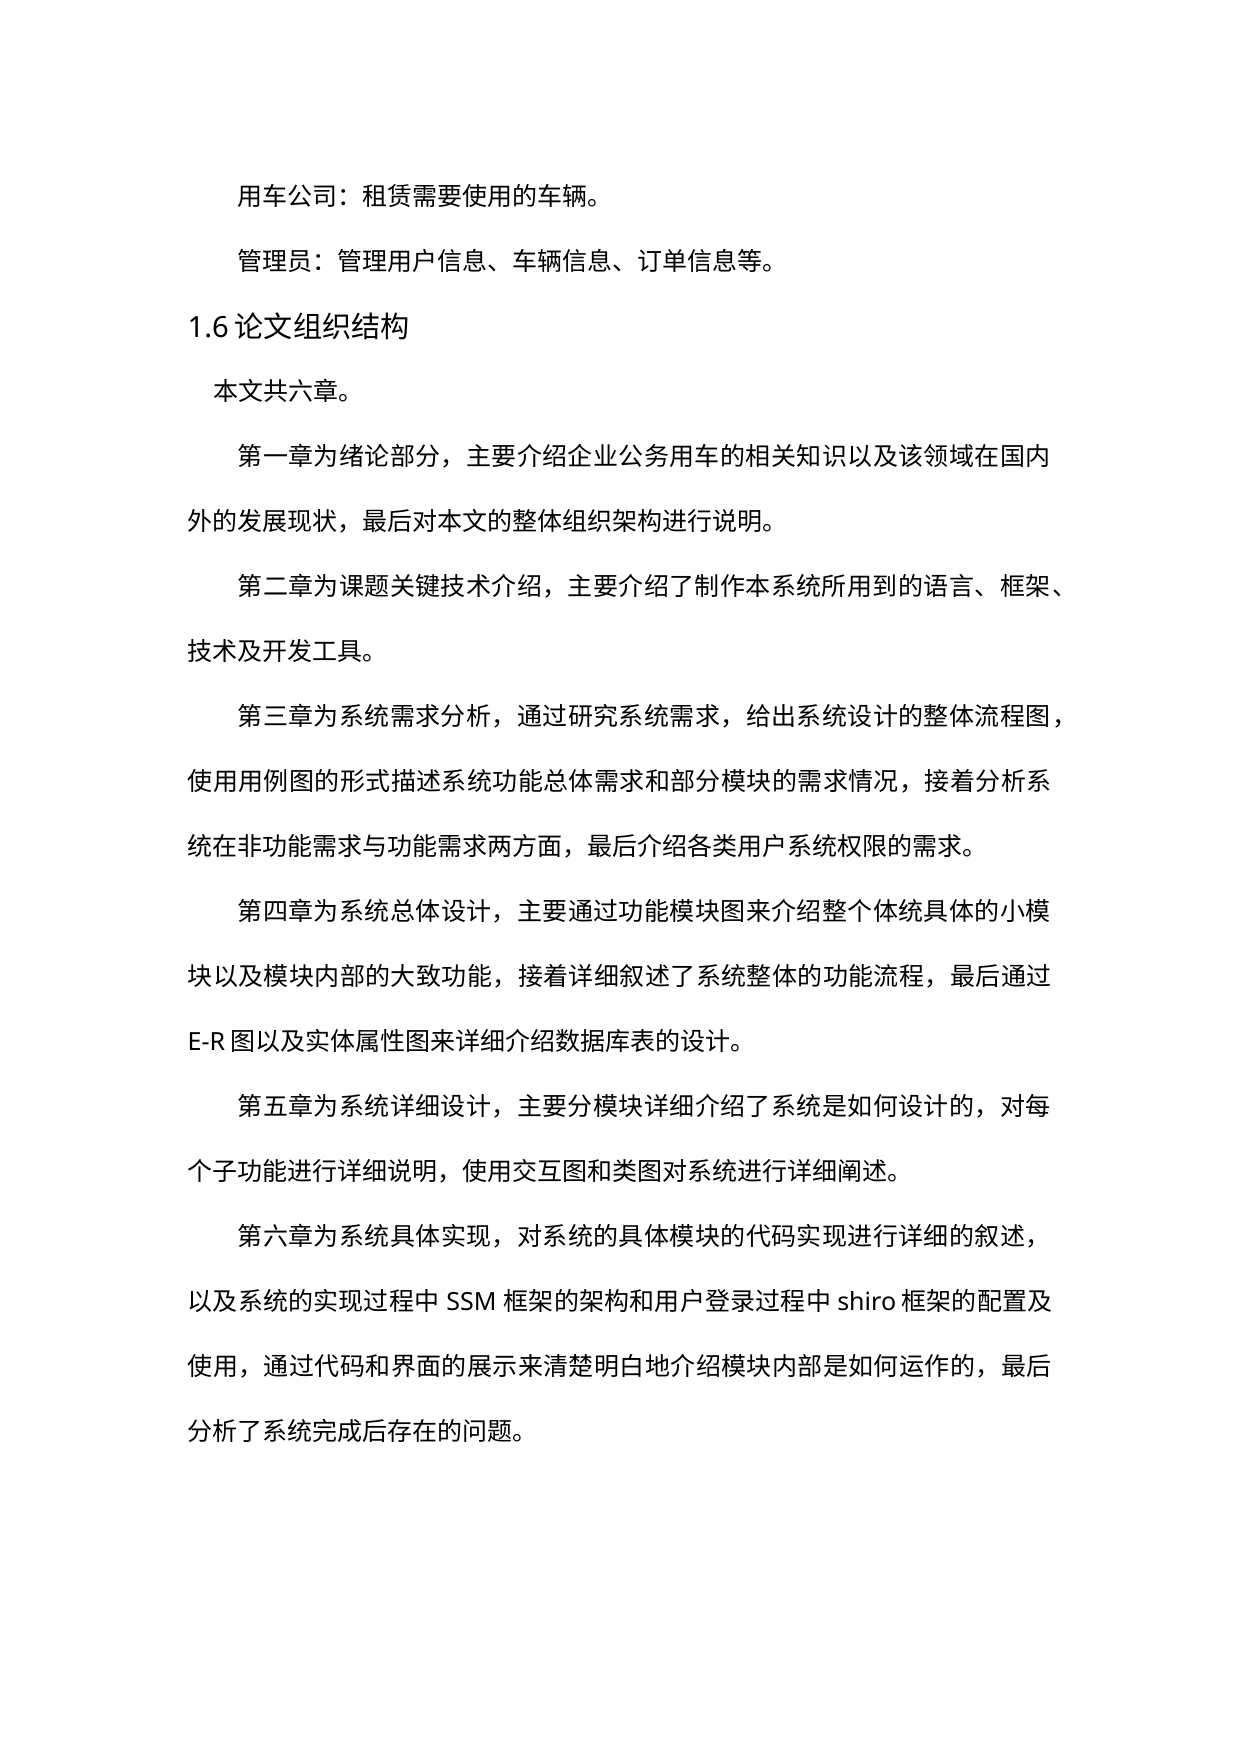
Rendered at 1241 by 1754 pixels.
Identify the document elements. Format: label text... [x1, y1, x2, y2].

text 第五章为系统详细设计，主要分模块详细介绍了系统是如何设计的，对每个子功能进行详细说明，使用交互图和类图对系统进行详细阐述。 [187, 1072, 1053, 1202]
text 第一章为绪论部分，主要介绍企业公务用车的相关知识以及该领域在国内外的发展现状，最后对本文的整体组织架构进行说明。 [187, 422, 1053, 552]
text 第六章为系统具体实现，对系统的具体模块的代码实现进行详细的叙述，以及系统的实现过程中 SSM 框架的架构和用户登录过程中shiro框架的配置及使用，通过代码和界面的展示来清楚明白地介绍模块内部是如何运作的，最后分析了系统完成后存在的问题。 [187, 1202, 1053, 1462]
text 本文共六章。 [187, 357, 1053, 422]
text 用车公司：租赁需要使用的车辆。 [187, 162, 1053, 227]
text 管理员：管理用户信息、车辆信息、订单信息等。 [187, 227, 1053, 292]
text 第四章为系统总体设计，主要通过功能模块图来介绍整个体统具体的小模块以及模块内部的大致功能，接着详细叙述了系统整体的功能流程，最后通过E-R图以及实体属性图来详细介绍数据库表的设计。 [187, 877, 1053, 1072]
text 1.6论文组织结构 [187, 292, 1053, 357]
text 第二章为课题关键技术介绍，主要介绍了制作本系统所用到的语言、框架、技术及开发工具。 [187, 552, 1053, 682]
text 第三章为系统需求分析，通过研究系统需求，给出系统设计的整体流程图，使用用例图的形式描述系统功能总体需求和部分模块的需求情况，接着分析系统在非功能需求与功能需求两方面，最后介绍各类用户系统权限的需求。 [187, 682, 1053, 877]
